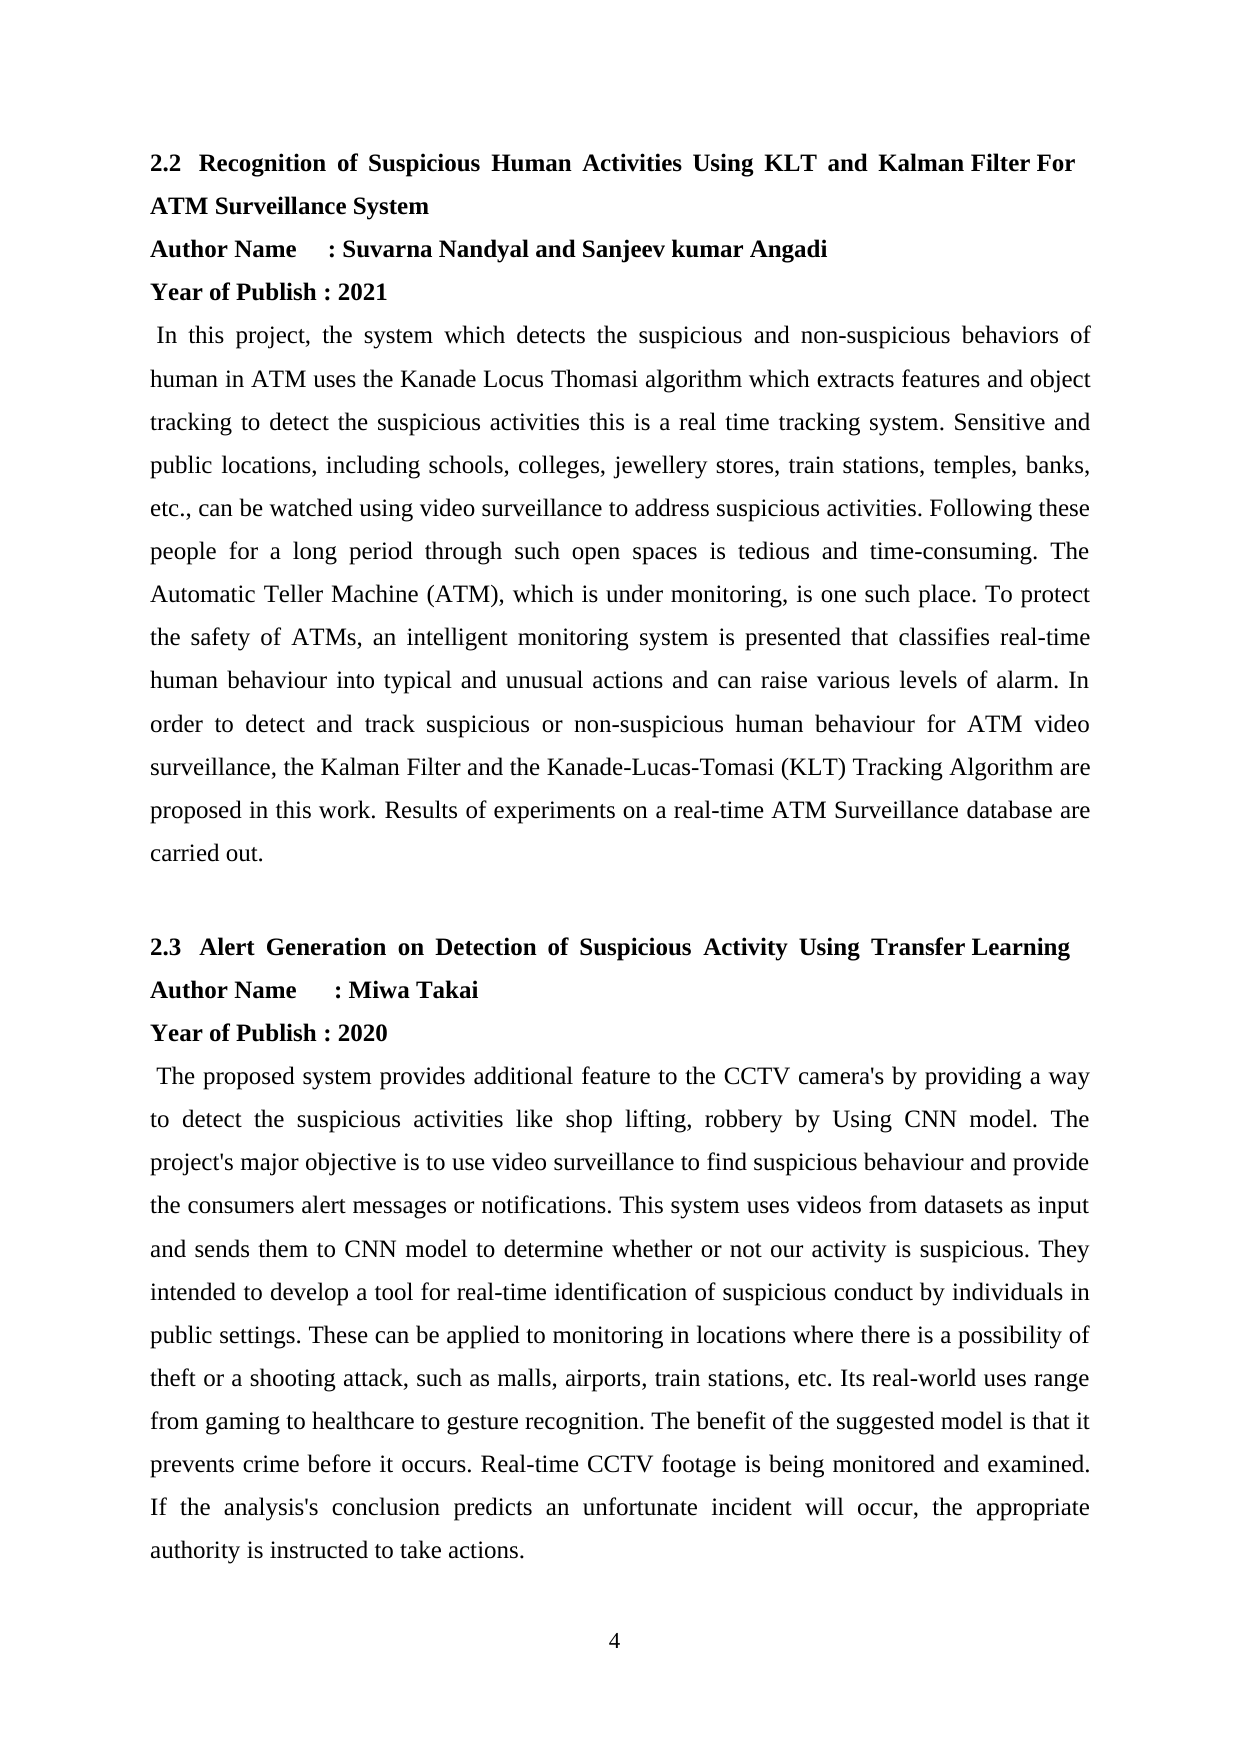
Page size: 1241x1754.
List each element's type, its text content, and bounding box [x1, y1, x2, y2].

subtitle Author Name : Suvarna Nandyal and Sanjeev kumar Angadi Year of Publish : 2021 [150, 234, 828, 306]
subtitle Recognition of Suspicious Human Activities Using KLT and Kalman Filter For ATM Surveillance System [150, 148, 1089, 220]
text The proposed system provides additional feature to the CCTV camera's by providing a way to detect the suspicious activities like shop lifting, robbery by Using CNN model. The project's major objective is to use video surveillance to find suspicious behaviour and provide the consumers alert messages or notifications. This system uses videos from datasets as input and sends them to CNN model to determine whether or not our activity is suspicious. They intended to develop a tool for real-time identification of suspicious conduct by individuals in public settings. These can be applied to monitoring in locations where there is a possibility of theft or a shooting attack, such as malls, airports, train stations, etc. Its real-world uses range from gaming to healthcare to gesture recognition. The benefit of the suggested model is that it prevents crime before it occurs. Real-time CCTV footage is being monitored and examined. If the analysis's conclusion predicts an unfortunate incident will occur, the appropriate authority is instructed to take actions. [150, 1061, 1091, 1564]
subtitle Author Name : Miwa Takai Year of Publish : 2020 [150, 975, 479, 1047]
subtitle Alert Generation on Detection of Suspicious Activity Using Transfer Learning [150, 932, 1089, 960]
text In this project, the system which detects the suspicious and non-suspicious behaviors of human in ATM uses the Kanade Locus Thomasi algorithm which extracts features and object tracking to detect the suspicious activities this is a real time tracking system. Sensitive and public locations, including schools, colleges, jewellery stores, train stations, temples, banks, etc., can be watched using video surveillance to address suspicious activities. Following these people for a long period through such open spaces is tedious and time-consuming. The Automatic Teller Machine (ATM), which is under monitoring, is one such place. To protect the safety of ATMs, an intelligent monitoring system is presented that classifies real-time human behaviour into typical and unusual actions and can raise various levels of alarm. In order to detect and track suspicious or non-suspicious human behaviour for ATM video surveillance, the Kalman Filter and the Kanade-Lucas-Tomasi (KLT) Tracking Algorithm are proposed in this work. Results of experiments on a real-time ATM Surveillance database are carried out. [150, 321, 1091, 867]
